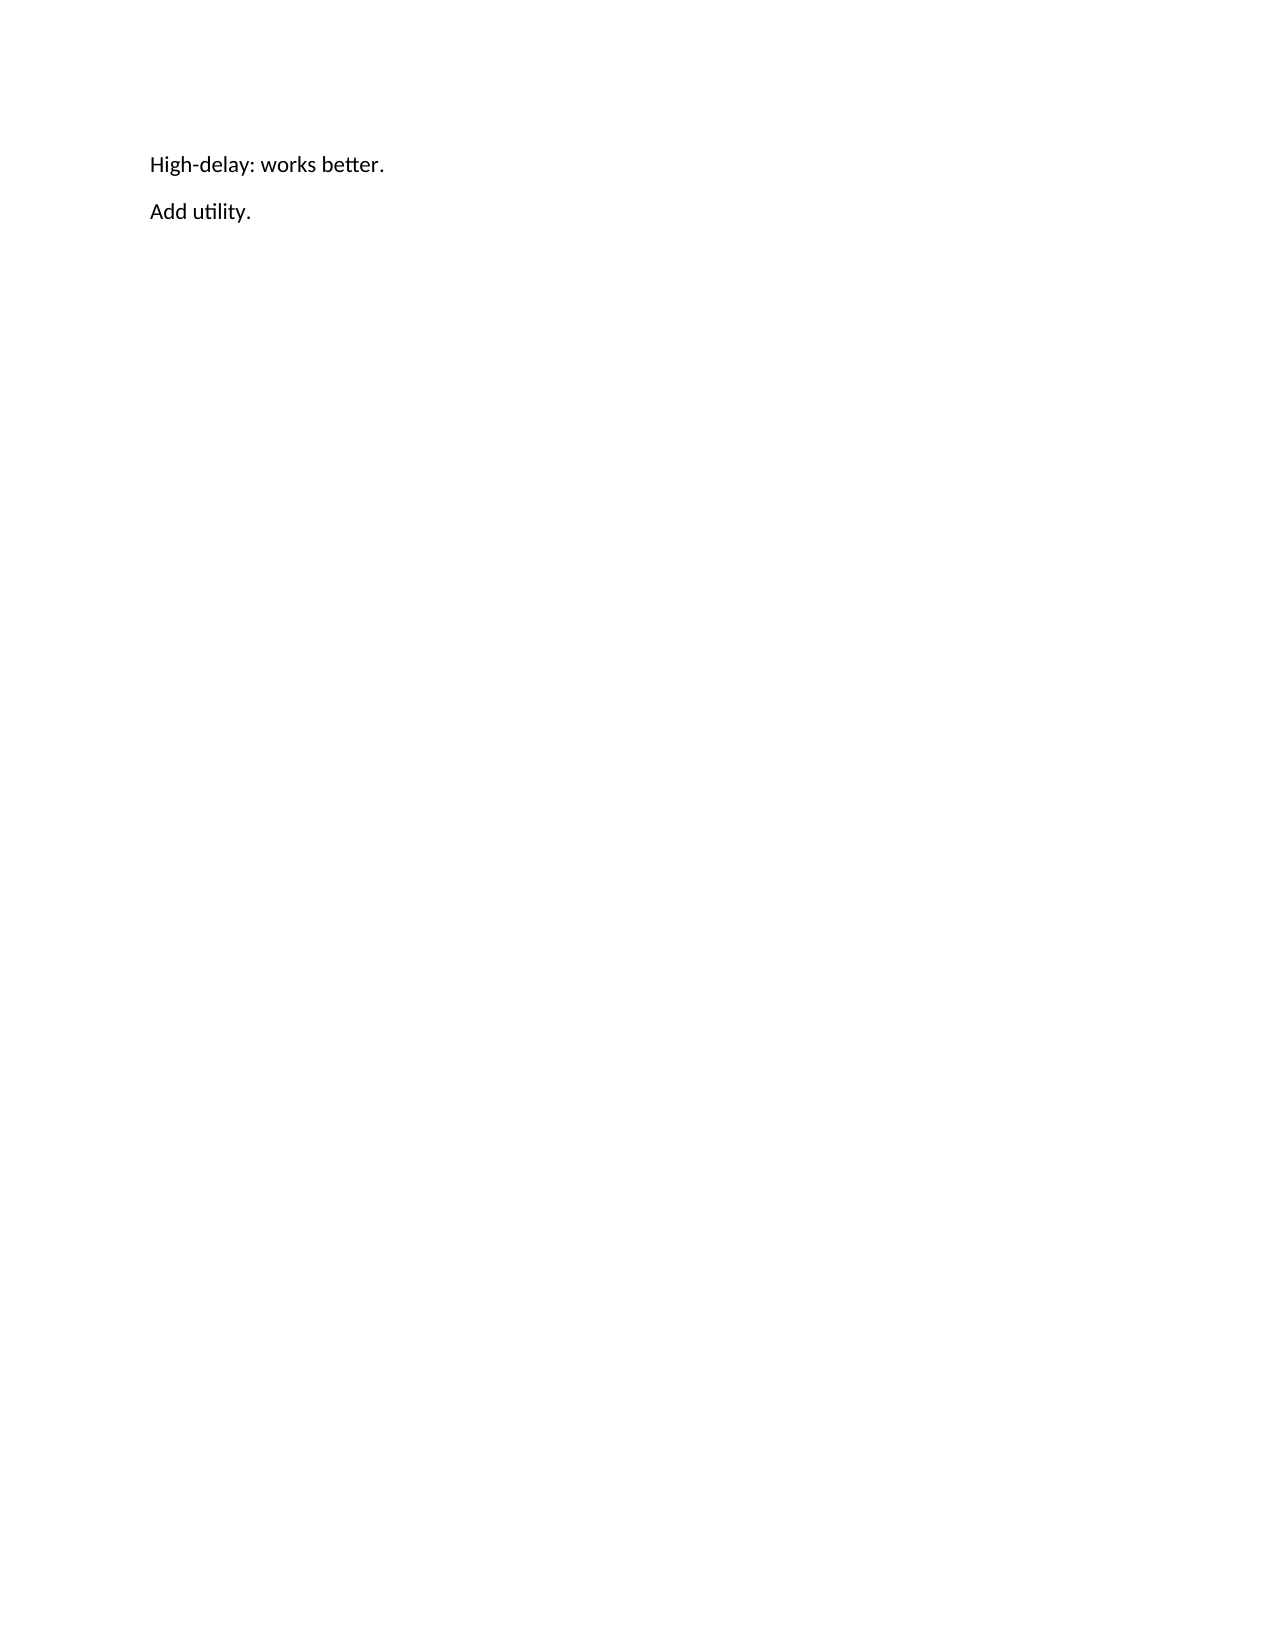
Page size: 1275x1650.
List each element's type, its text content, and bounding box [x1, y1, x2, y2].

text High-delay: works better. [150, 150, 1125, 178]
text Add utility. [150, 197, 1125, 225]
